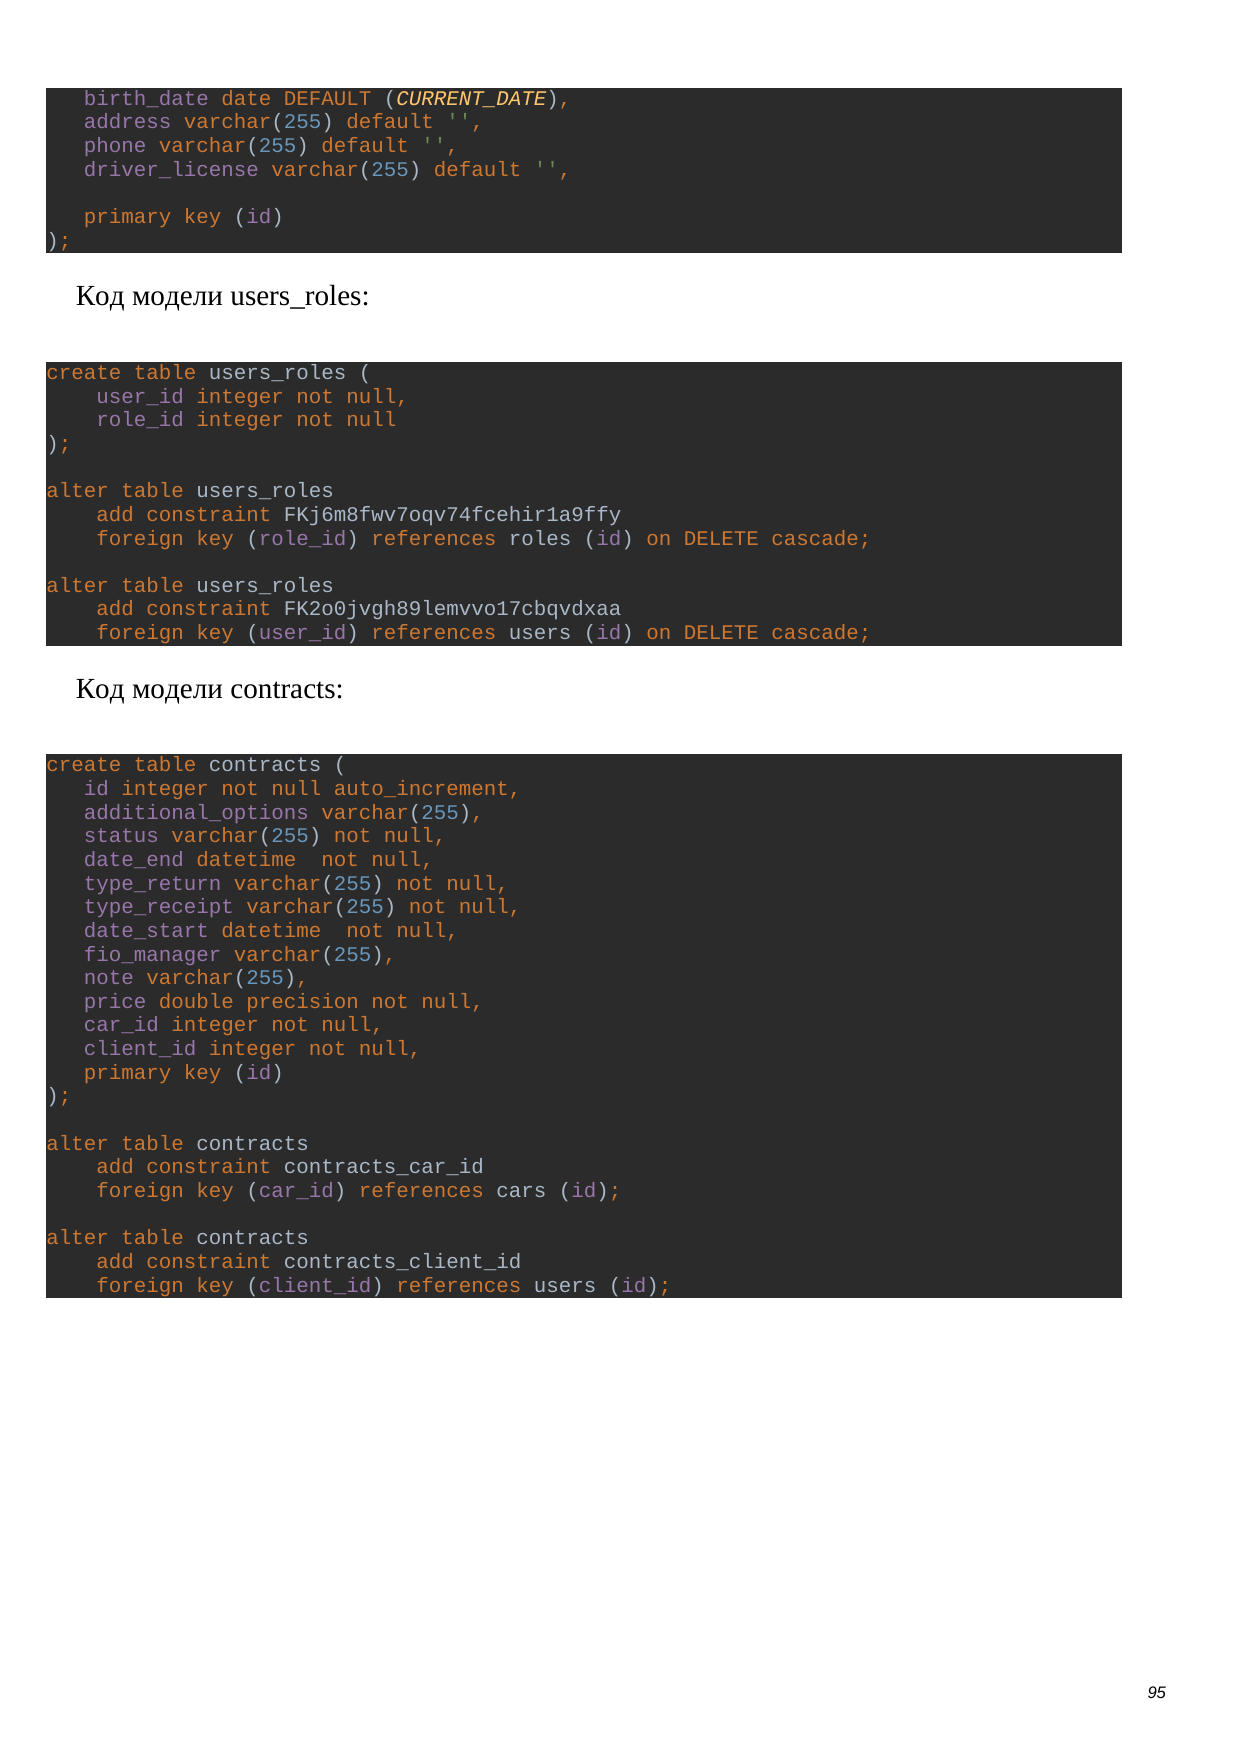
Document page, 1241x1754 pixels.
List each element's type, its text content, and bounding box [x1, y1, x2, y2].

text Код модели users_roles: [76, 278, 1213, 312]
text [46, 88, 1122, 253]
text create table contracts ( id integer not null auto_increment, additional_options varchar(255), status varchar(255) not null, date_end datetime not null, type_return varchar(255) not null, type_receipt varchar(255) not null, date_start datetime not null, fio_manager varchar(255), note varchar(255), price double precision not null, car_id integer not null, client_id integer not null, primary key (id) ); alter table contracts add constraint contracts_car_id foreign key (car_id) references cars (id); alter table contracts add constraint contracts_client_id foreign key (client_id) references users (id); [46, 754, 1122, 1298]
text Код модели contracts: [76, 671, 1213, 704]
text create table users_roles ( user_id integer not null, role_id integer not null ); alter table users_roles add constraint FKj6m8fwv7oqv74fcehir1a9ffy foreign key (role_id) references roles (id) on DELETE cascade; alter table users_roles add constraint FK2o0jvgh89lemvvo17cbqvdxaa foreign key (user_id) references users (id) on DELETE cascade; [46, 362, 1122, 646]
